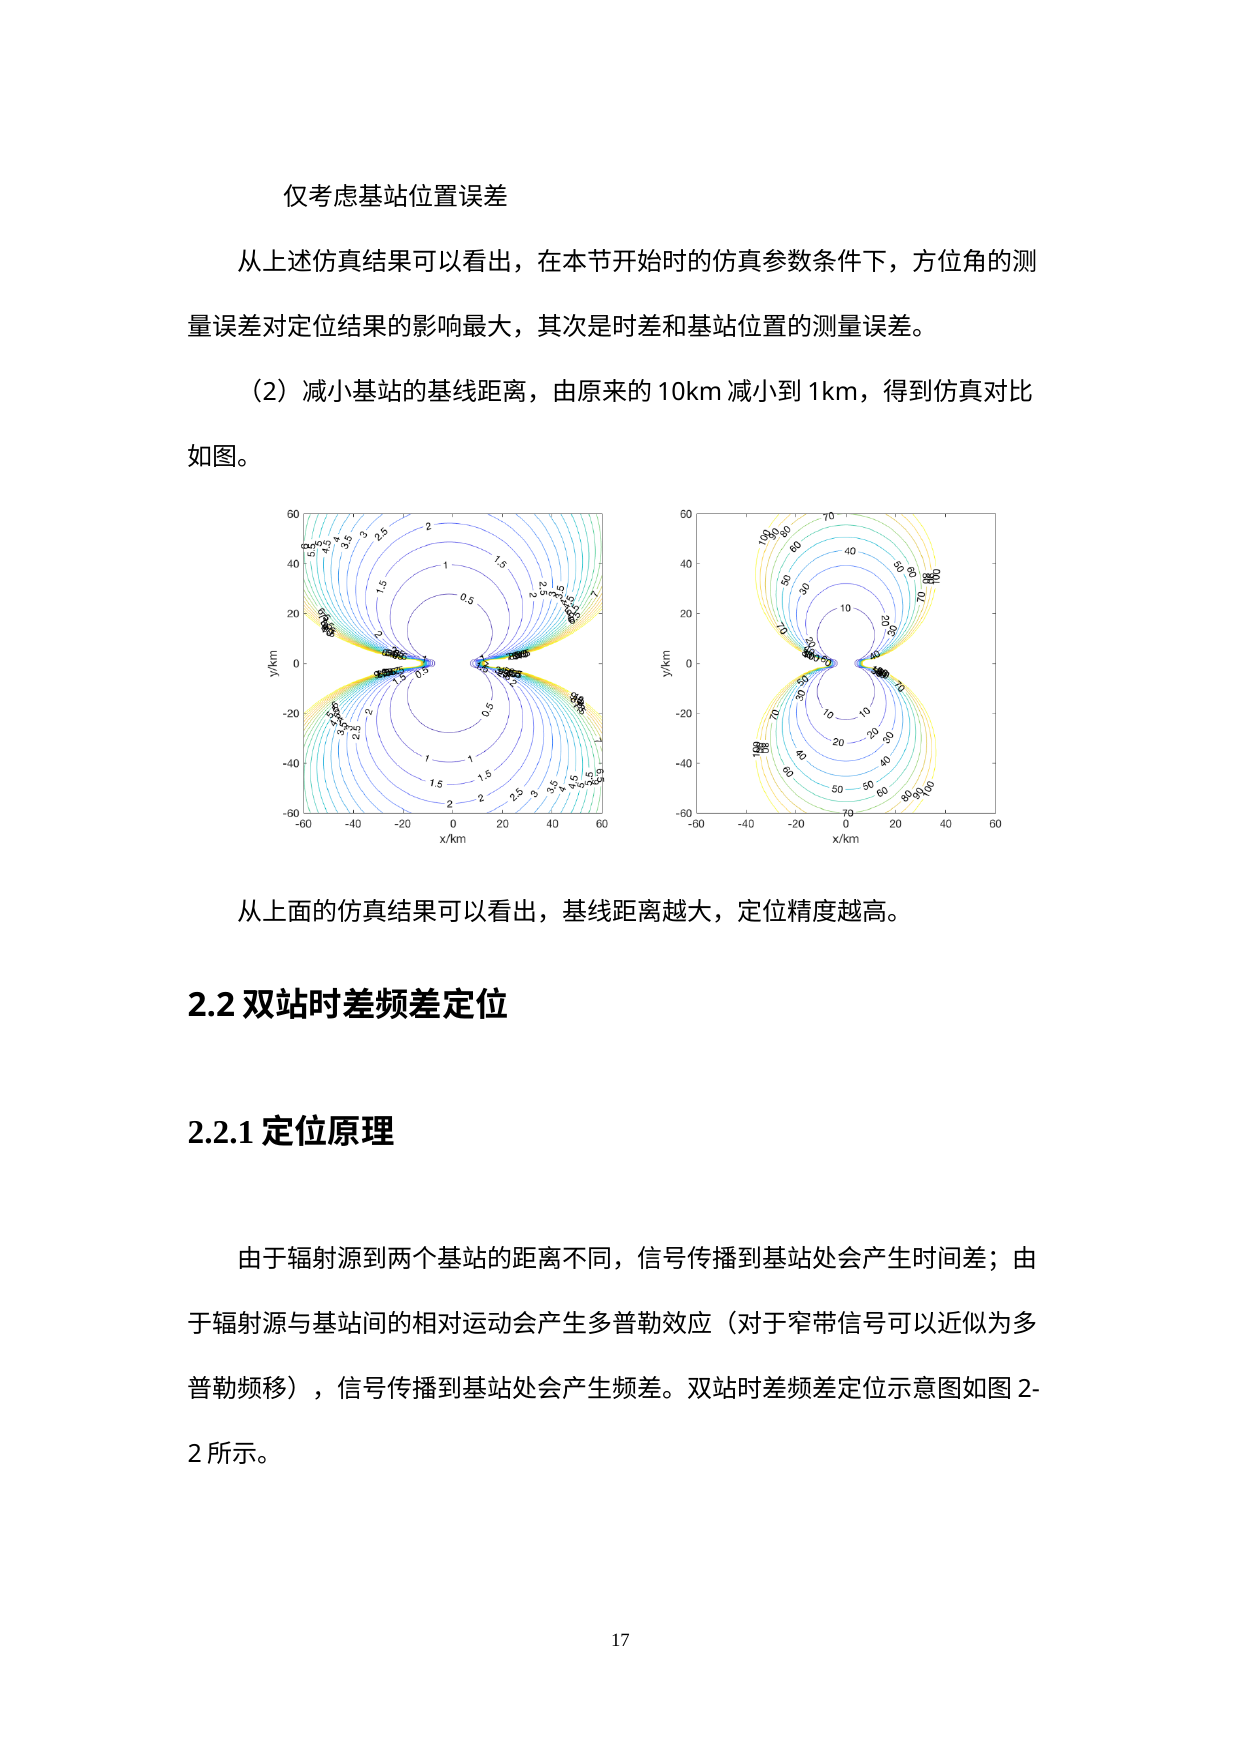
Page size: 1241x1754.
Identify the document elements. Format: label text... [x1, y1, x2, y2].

picture [187, 487, 1080, 853]
text （2）减小基站的基线距离，由原来的10km减小到1km，得到仿真对比如图。 [187, 357, 1053, 487]
subtitle 2.2.1定位原理 [187, 1096, 1053, 1161]
text 从上面的仿真结果可以看出，基线距离越大，定位精度越高。 [187, 877, 1053, 942]
text 从上述仿真结果可以看出，在本节开始时的仿真参数条件下，方位角的测量误差对定位结果的影响最大，其次是时差和基站位置的测量误差。 [187, 227, 1053, 357]
text 仅考虑基站位置误差 [187, 162, 1053, 227]
text 由于辐射源到两个基站的距离不同，信号传播到基站处会产生时间差；由于辐射源与基站间的相对运动会产生多普勒效应（对于窄带信号可以近似为多普勒频移），信号传播到基站处会产生频差。双站时差频差定位示意图如图2-2所示。 [187, 1224, 1053, 1484]
subtitle 2.2双站时差频差定位 [187, 969, 1053, 1034]
